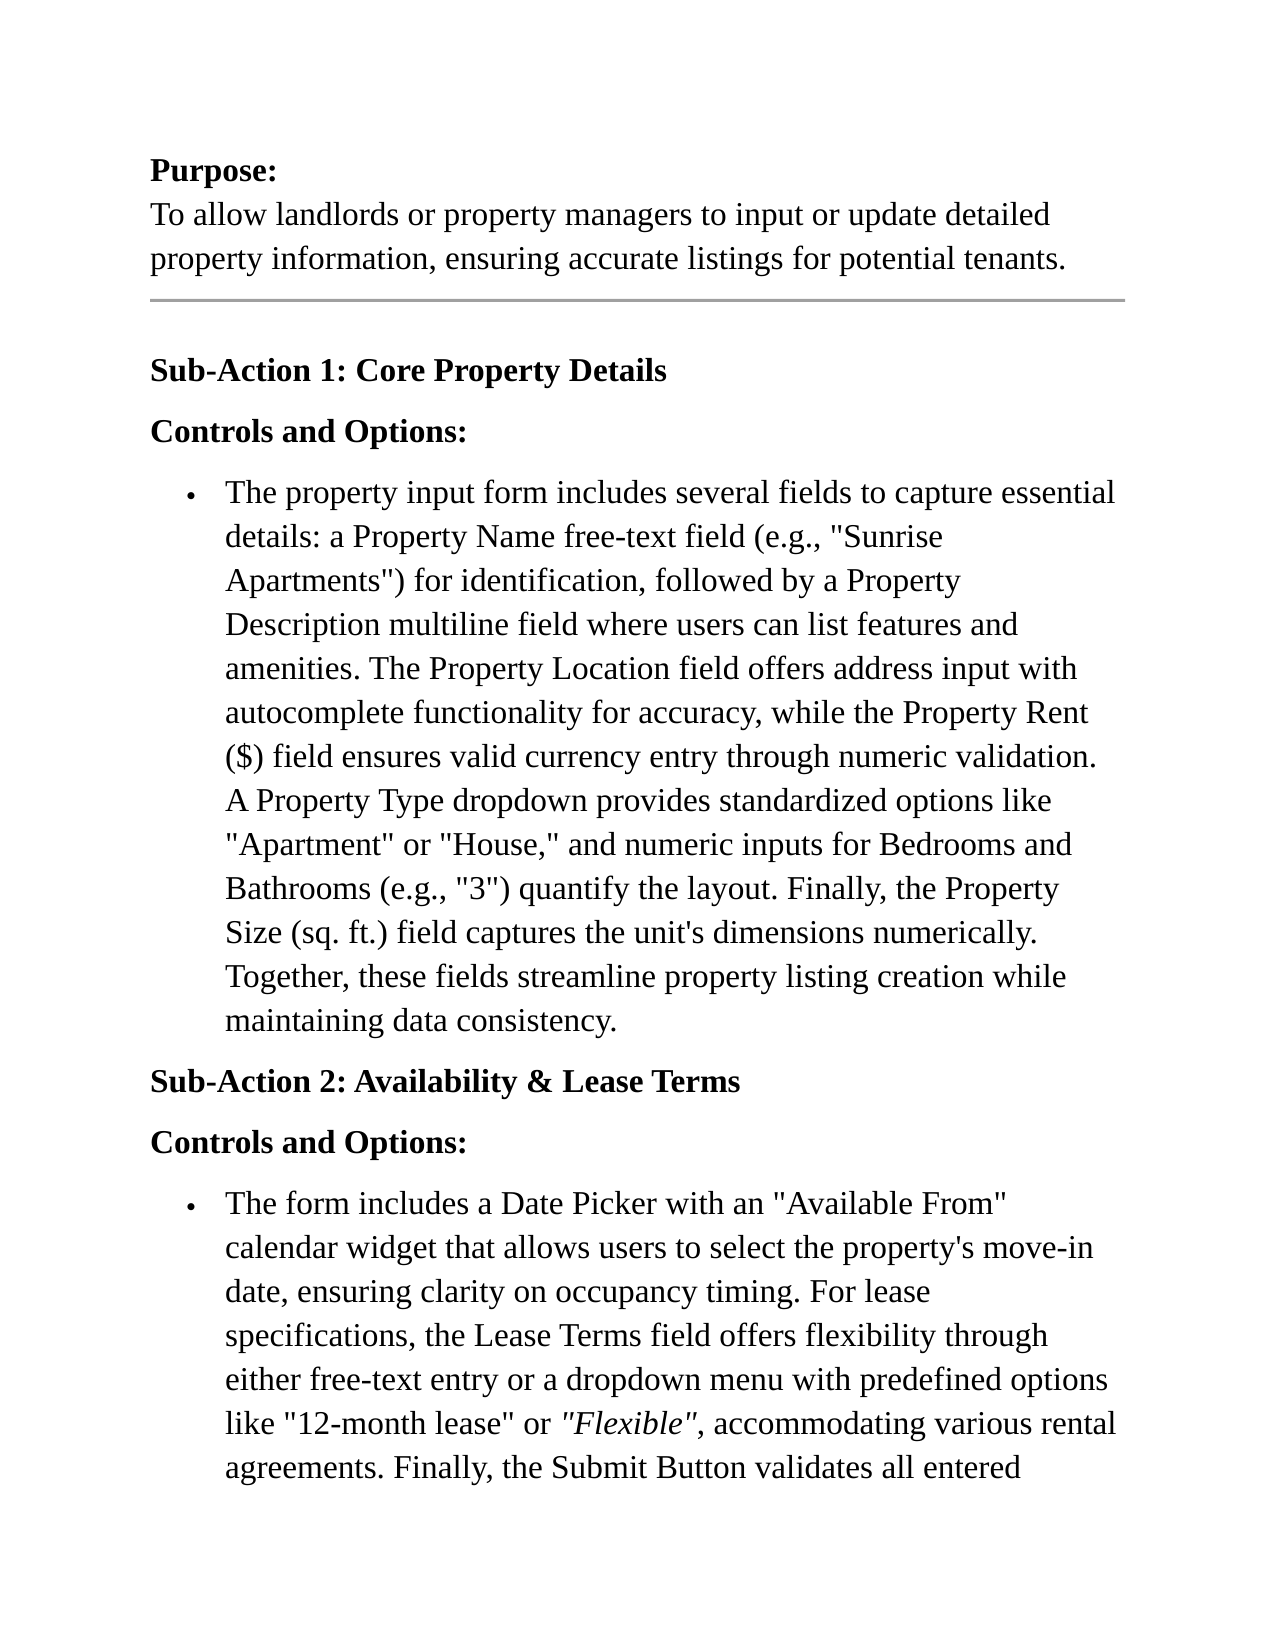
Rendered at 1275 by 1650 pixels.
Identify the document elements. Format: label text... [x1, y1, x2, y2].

text Controls and Options: [150, 1122, 1125, 1161]
text Controls and Options: [150, 411, 1125, 449]
list The property input form includes several fields to capture essential details: a Property Name free-text field (e.g., "Sunrise Apartments") for identification, followed by a Property Description multiline field where users can list features and amenities. The Property Location field offers address input with autocomplete functionality for accuracy, while the Property Rent ($) field ensures valid currency entry through numeric validation. A Property Type dropdown provides standardized options like "Apartment" or "House," and numeric inputs for Bedrooms and Bathrooms (e.g., "3") quantify the layout. Finally, the Property Size (sq. ft.) field captures the unit's dimensions numerically. Together, these fields streamline property listing creation while maintaining data consistency. [187, 472, 1125, 1039]
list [187, 1183, 1125, 1486]
text Sub-Action 1: Core Property Details [150, 351, 1125, 389]
text Purpose: To allow landlords or property managers to input or update detailed property information, ensuring accurate listings for potential tenants. [150, 150, 1125, 276]
text Sub-Action 2: Availability & Lease Terms [150, 1061, 1125, 1100]
